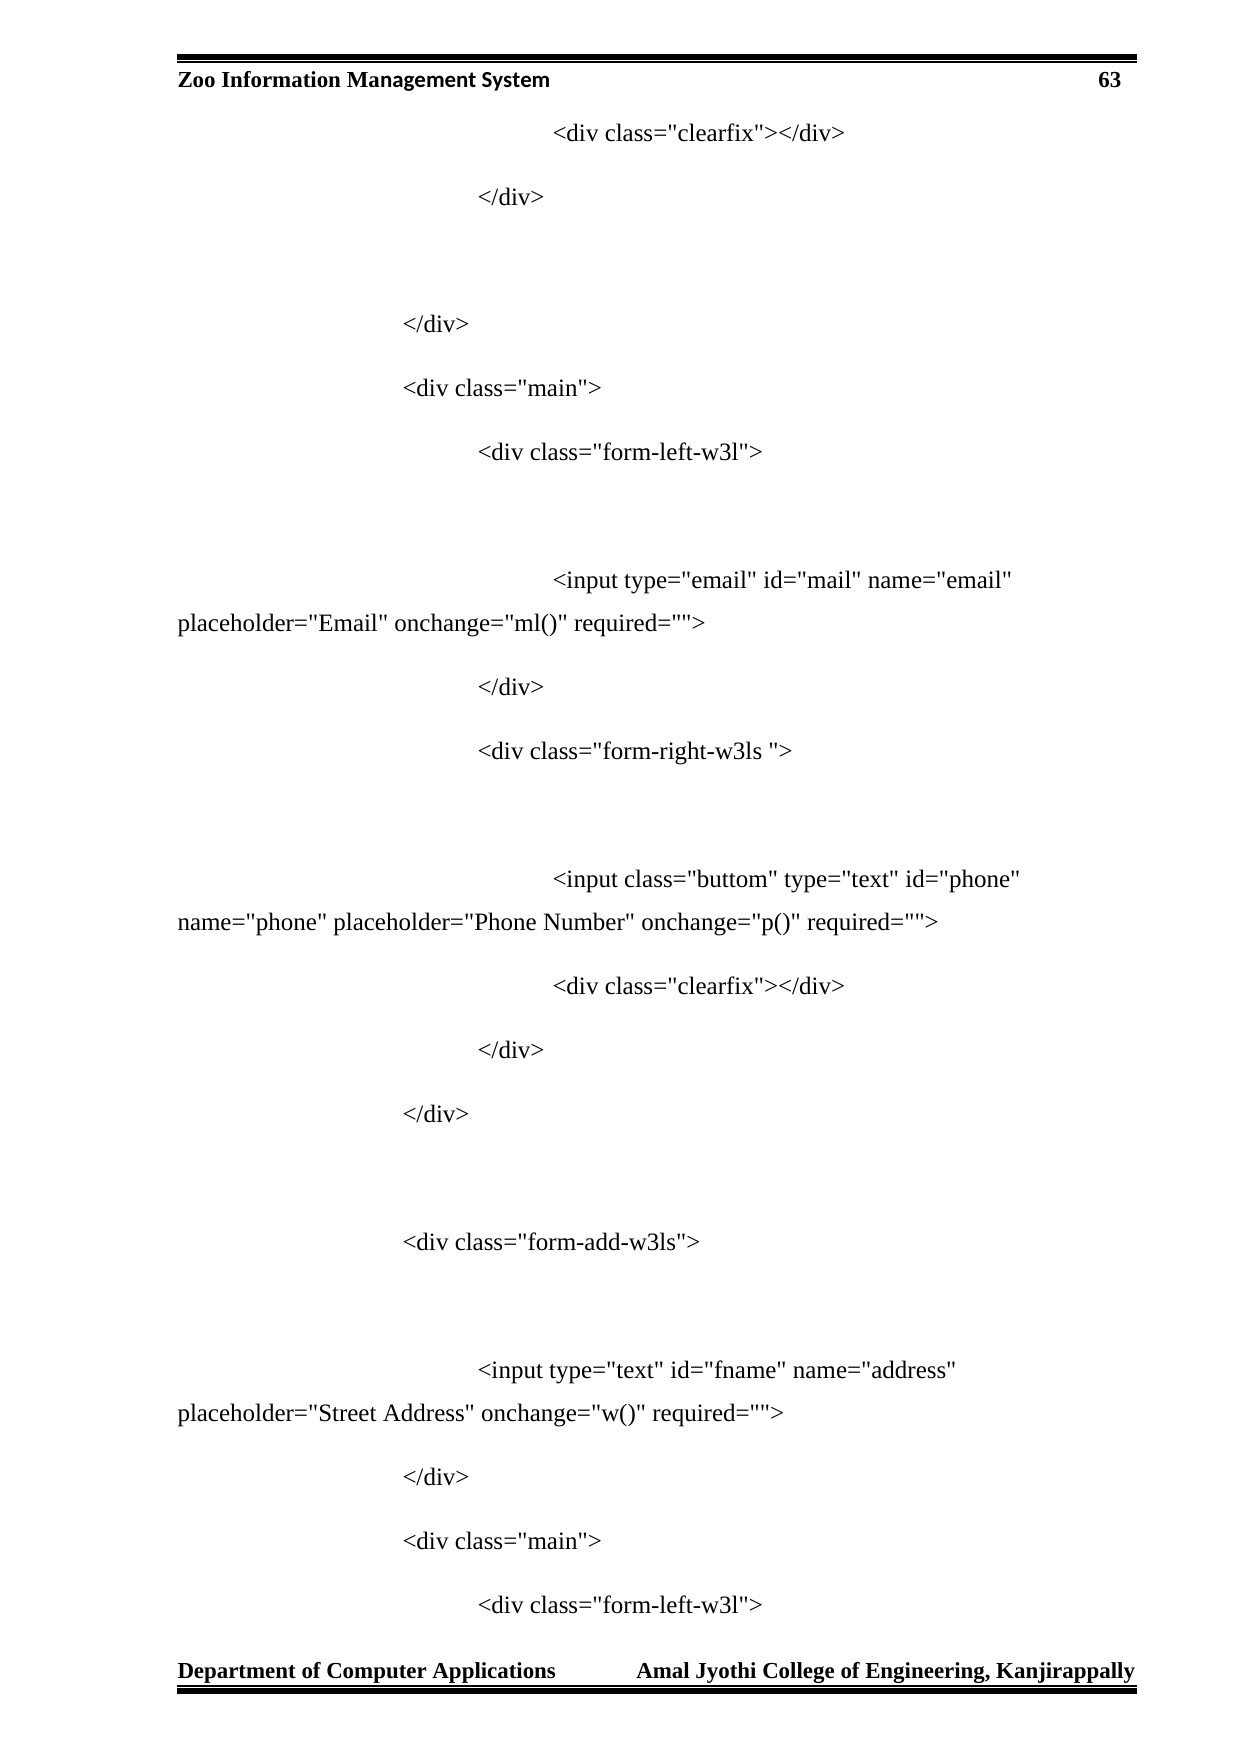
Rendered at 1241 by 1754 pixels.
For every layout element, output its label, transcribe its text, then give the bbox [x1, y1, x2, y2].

text <div class="form-add-w3ls"> [177, 1227, 1137, 1256]
text </div> [177, 182, 1137, 210]
text <input type="text" id="fname" name="address" placeholder="Street Address" onchange="w()" required=""> [177, 1355, 1137, 1427]
text </div> [177, 1035, 1137, 1064]
text </div> [177, 1099, 1137, 1128]
text </div> [177, 672, 1137, 701]
text <div class="main"> [177, 1526, 1137, 1555]
text </div> [177, 1462, 1137, 1491]
text <input type="email" id="mail" name="email" placeholder="Email" onchange="ml()" required=""> [177, 565, 1137, 637]
text <input class="buttom" type="text" id="phone" name="phone" placeholder="Phone Number" onchange="p()" required=""> [177, 864, 1137, 936]
text <div class="clearfix"></div> [177, 971, 1137, 1000]
text <div class="form-right-w3ls "> [177, 736, 1137, 765]
text <div class="form-left-w3l"> [177, 1590, 1137, 1619]
text </div> [177, 309, 1137, 338]
text <div class="clearfix"></div> [177, 118, 1137, 146]
text <div class="main"> [177, 373, 1137, 402]
text <div class="form-left-w3l"> [177, 437, 1137, 466]
